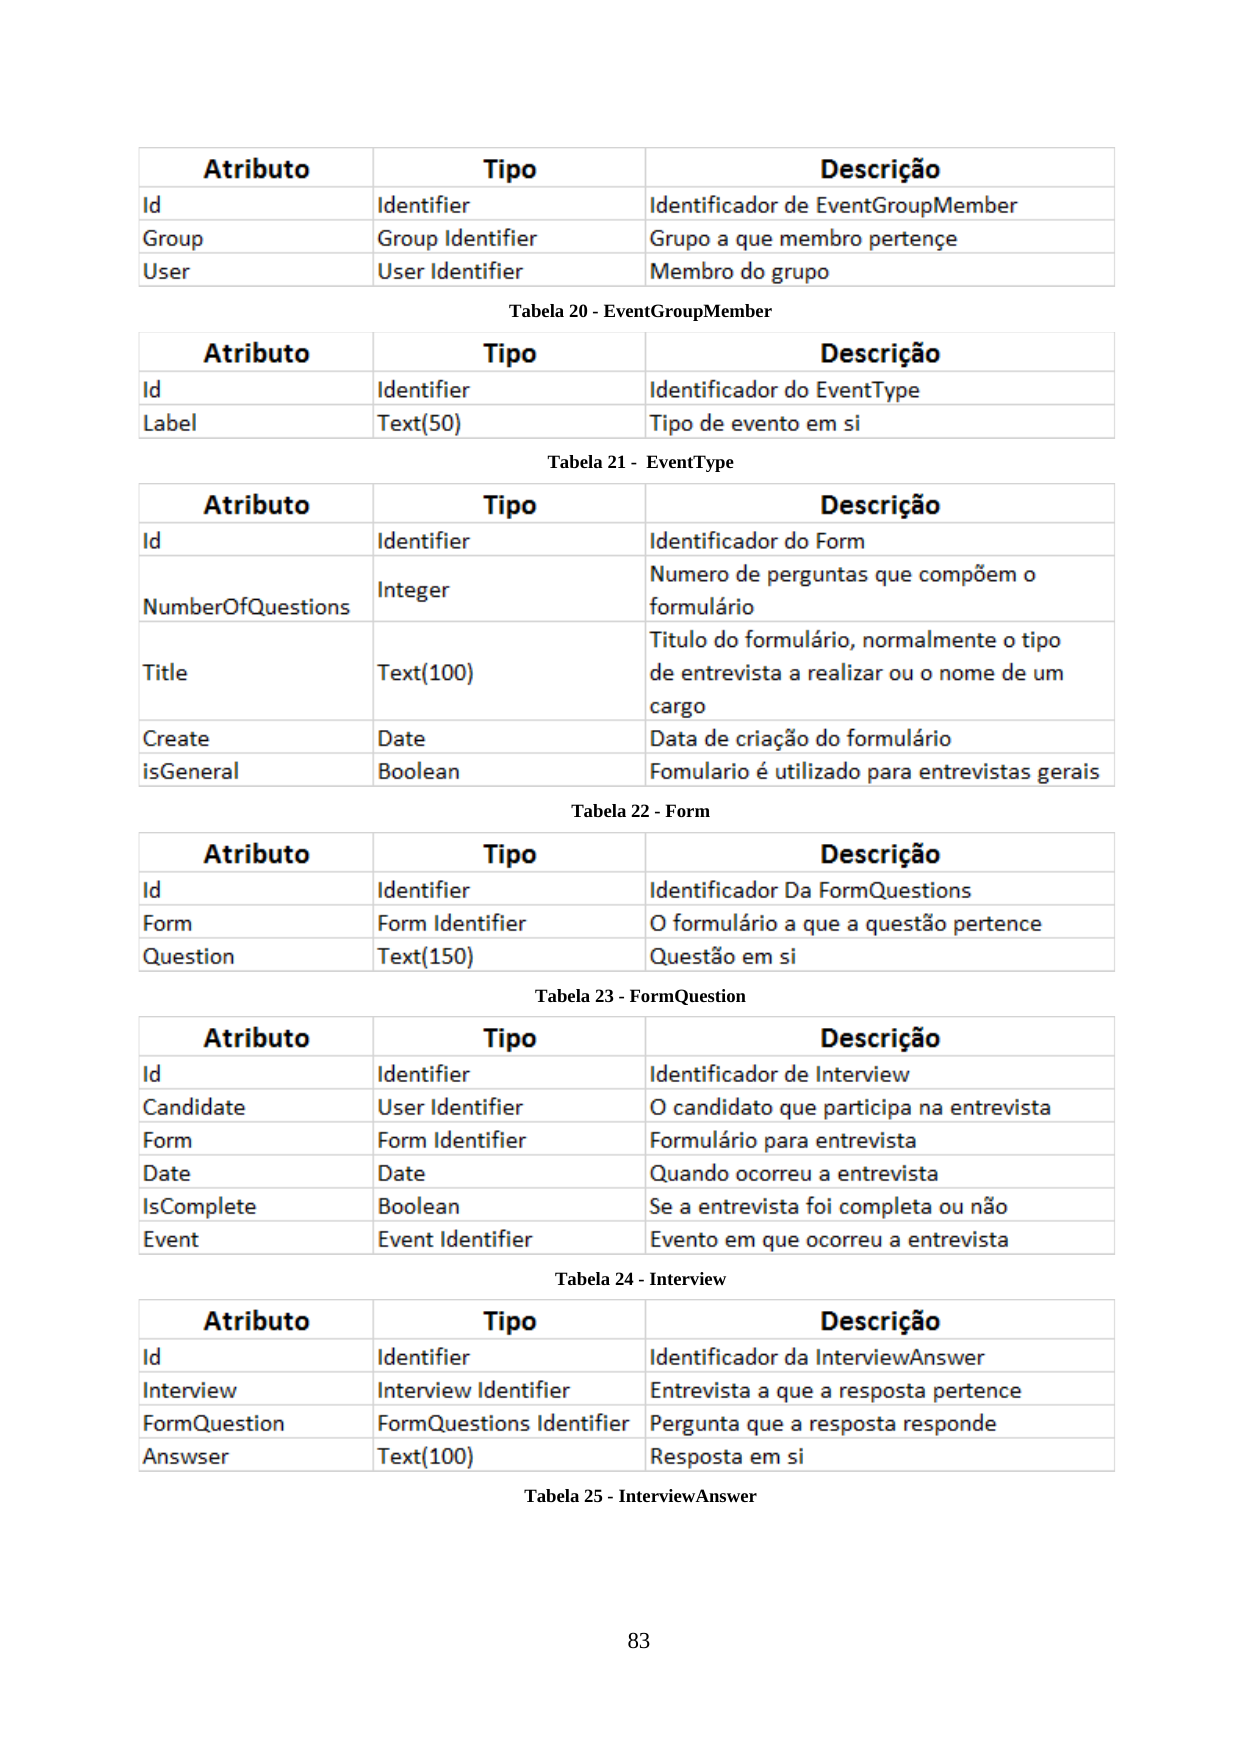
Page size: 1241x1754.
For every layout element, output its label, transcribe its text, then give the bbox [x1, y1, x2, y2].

picture [138, 1299, 1116, 1472]
picture [138, 832, 1116, 972]
picture [138, 147, 1116, 287]
picture [138, 1016, 1116, 1255]
text Tabela 24 - Interview [177, 1267, 1063, 1289]
text Tabela 23 - FormQuestion [177, 984, 1063, 1006]
text Tabela 22 - Form [177, 800, 1063, 822]
text Tabela 25 - InterviewAnswer [177, 1485, 1063, 1506]
picture [138, 332, 1116, 439]
text Tabela 21 - EventType [177, 451, 1063, 473]
picture [138, 483, 1116, 787]
text Tabela 20 - EventGroupMember [177, 300, 1063, 321]
